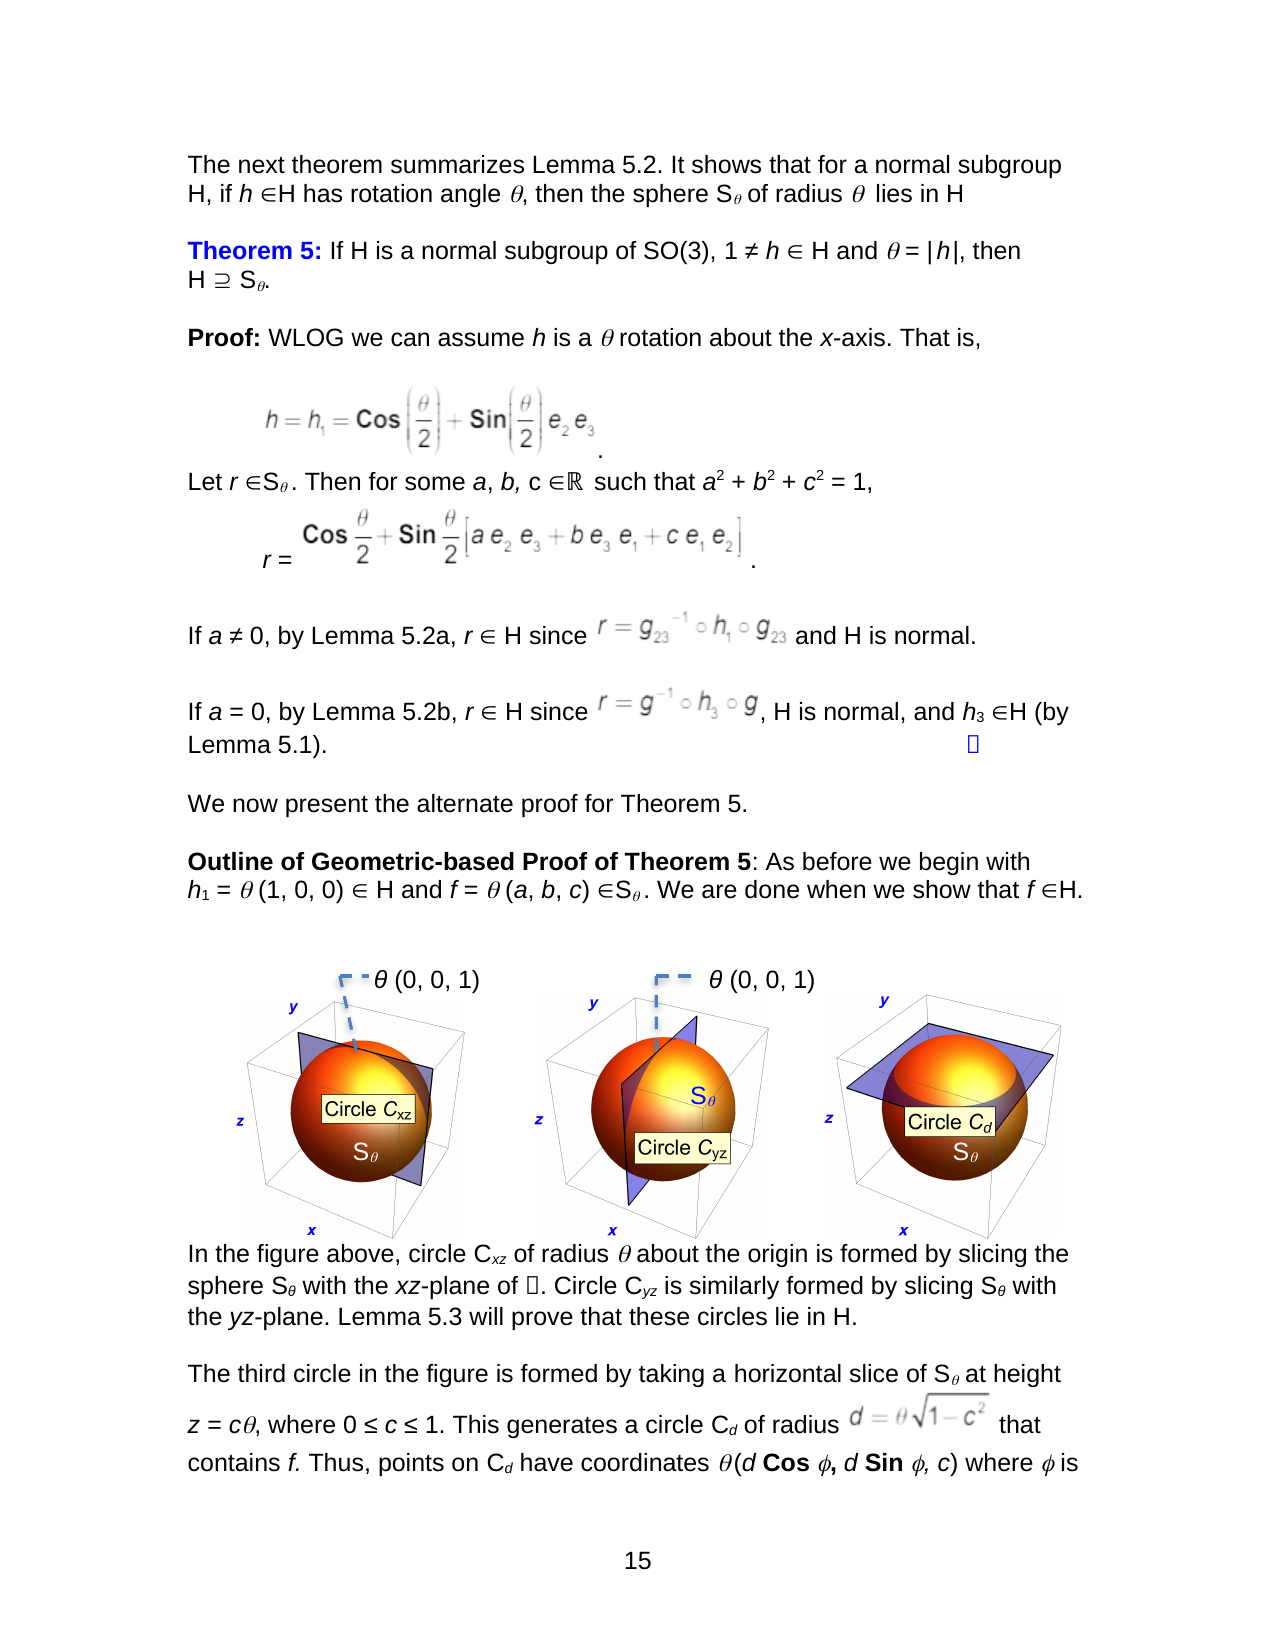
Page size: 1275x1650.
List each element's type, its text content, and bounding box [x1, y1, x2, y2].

text r = . [187, 498, 1087, 573]
text Outline of Geometric-based Proof of Theorem 5: As before we begin with h1 = (1, 0, 0) H and f = (a, b, c) S . We are done when we show that f H. [187, 847, 1087, 904]
text In the figure above, circle Cxz of radius about the origin is formed by slicing the sphere Sθ with the xz-plane of . Circle Cyz is similarly formed by slicing Sθ with the yz-plane. Lemma 5.3 will prove that these circles lie in H. [187, 1239, 1087, 1331]
text Proof: WLOG we can assume h is a rotation about the x-axis. That is, [187, 323, 1087, 352]
text Let r S . Then for some a, b, c ℝ such that a2 + b2 + c2 = 1, [187, 464, 1087, 498]
picture [824, 990, 1062, 1239]
text We now present the alternate proof for Theorem 5. [187, 789, 1087, 818]
text The next theorem summarizes Lemma 5.2. It shows that for a normal subgroup H, if h H has rotation angle , then the sphere S of radius lies in H [187, 150, 1087, 208]
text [187, 1359, 1087, 1477]
text . [187, 380, 1087, 464]
picture [534, 993, 769, 1239]
text If a ≠ 0, by Lemma 5.2a, r H since and H is normal. [187, 602, 1087, 650]
text Theorem 5: If H is a normal subgroup of SO(3), 1 ≠ h H and = | h |, then H S. [187, 236, 1087, 294]
text If a = 0, by Lemma 5.2b, r H since , H is normal, and h3 H (by Lemma 5.1).  [187, 679, 1087, 760]
picture [236, 997, 465, 1239]
